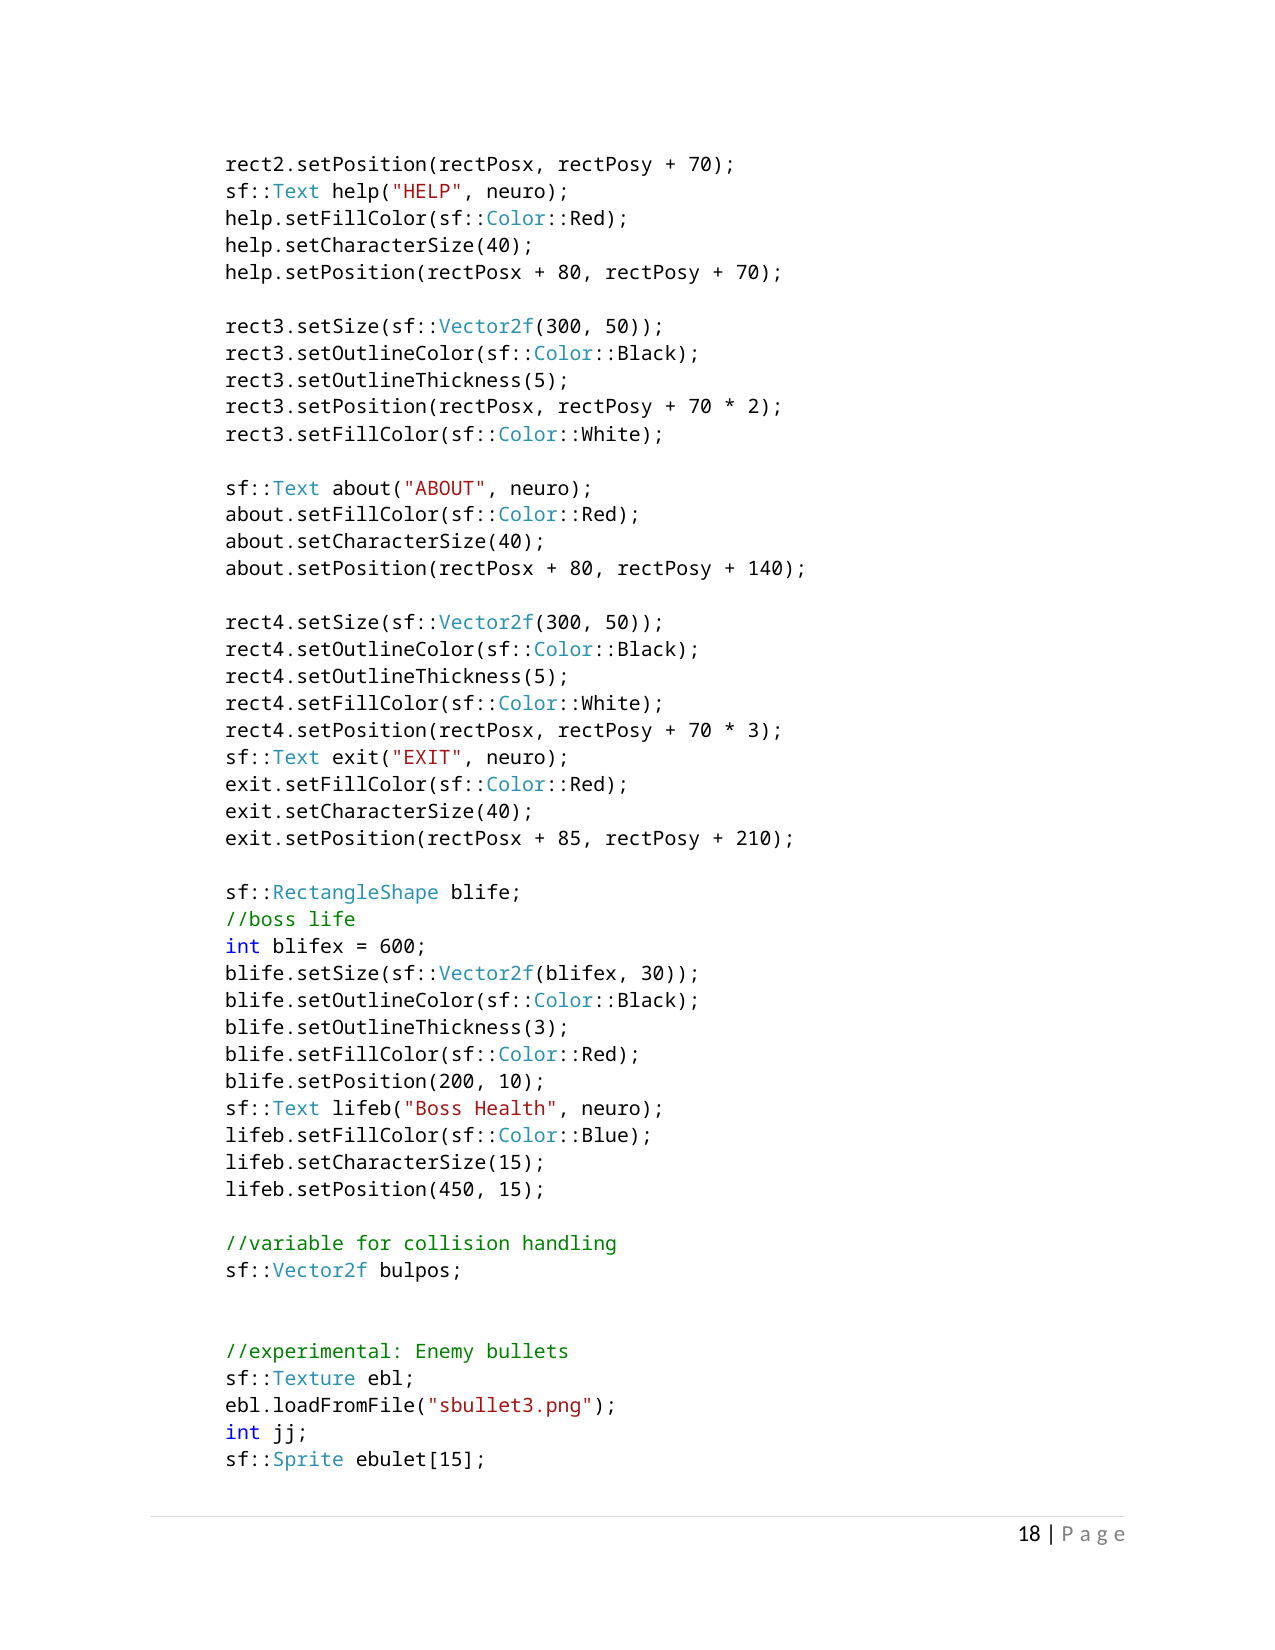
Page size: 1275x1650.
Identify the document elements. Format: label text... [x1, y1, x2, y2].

text about.setFillColor(sf::Color::Red); [150, 501, 1125, 528]
text //boss life [150, 905, 1125, 932]
text lifeb.setFillColor(sf::Color::Blue); [150, 1121, 1125, 1148]
text rect3.setSize(sf::Vector2f(300, 50)); [150, 312, 1125, 339]
text rect4.setSize(sf::Vector2f(300, 50)); [150, 609, 1125, 636]
text rect4.setOutlineColor(sf::Color::Black); [150, 636, 1125, 663]
text sf::Text exit("EXIT", neuro); [150, 743, 1125, 771]
text rect4.setPosition(rectPosx, rectPosy + 70 * 3); [150, 717, 1125, 743]
text sf::Vector2f bulpos; [150, 1256, 1125, 1283]
text //experimental: Enemy bullets [150, 1337, 1125, 1364]
text int blifex = 600; [150, 932, 1125, 959]
text sf::Sprite ebulet[15]; [150, 1445, 1125, 1472]
text sf::Texture ebl; [150, 1364, 1125, 1391]
text rect3.setFillColor(sf::Color::White); [150, 420, 1125, 447]
text rect3.setPosition(rectPosx, rectPosy + 70 * 2); [150, 393, 1125, 420]
text lifeb.setCharacterSize(15); [150, 1148, 1125, 1175]
text exit.setFillColor(sf::Color::Red); [150, 771, 1125, 797]
text blife.setSize(sf::Vector2f(blifex, 30)); [150, 959, 1125, 986]
text sf::Text help("HELP", neuro); [150, 177, 1125, 204]
text help.setPosition(rectPosx + 80, rectPosy + 70); [150, 258, 1125, 285]
text sf::RectangleShape blife; [150, 878, 1125, 905]
text blife.setPosition(200, 10); [150, 1067, 1125, 1094]
text help.setCharacterSize(40); [150, 231, 1125, 258]
text rect4.setOutlineThickness(5); [150, 663, 1125, 689]
text exit.setPosition(rectPosx + 85, rectPosy + 210); [150, 824, 1125, 851]
text sf::Text lifeb("Boss Health", neuro); [150, 1094, 1125, 1121]
text rect3.setOutlineColor(sf::Color::Black); [150, 339, 1125, 366]
text //variable for collision handling [150, 1229, 1125, 1256]
text blife.setOutlineColor(sf::Color::Black); [150, 986, 1125, 1013]
text lifeb.setPosition(450, 15); [150, 1175, 1125, 1202]
text sf::Text about("ABOUT", neuro); [150, 474, 1125, 501]
text help.setFillColor(sf::Color::Red); [150, 204, 1125, 231]
text exit.setCharacterSize(40); [150, 797, 1125, 824]
text rect4.setFillColor(sf::Color::White); [150, 689, 1125, 717]
text blife.setFillColor(sf::Color::Red); [150, 1040, 1125, 1067]
text about.setCharacterSize(40); [150, 528, 1125, 555]
text int jj; [150, 1418, 1125, 1445]
text ebl.loadFromFile("sbullet3.png"); [150, 1391, 1125, 1418]
text blife.setOutlineThickness(3); [150, 1013, 1125, 1040]
text rect2.setPosition(rectPosx, rectPosy + 70); [150, 150, 1125, 177]
text rect3.setOutlineThickness(5); [150, 366, 1125, 393]
text about.setPosition(rectPosx + 80, rectPosy + 140); [150, 555, 1125, 582]
